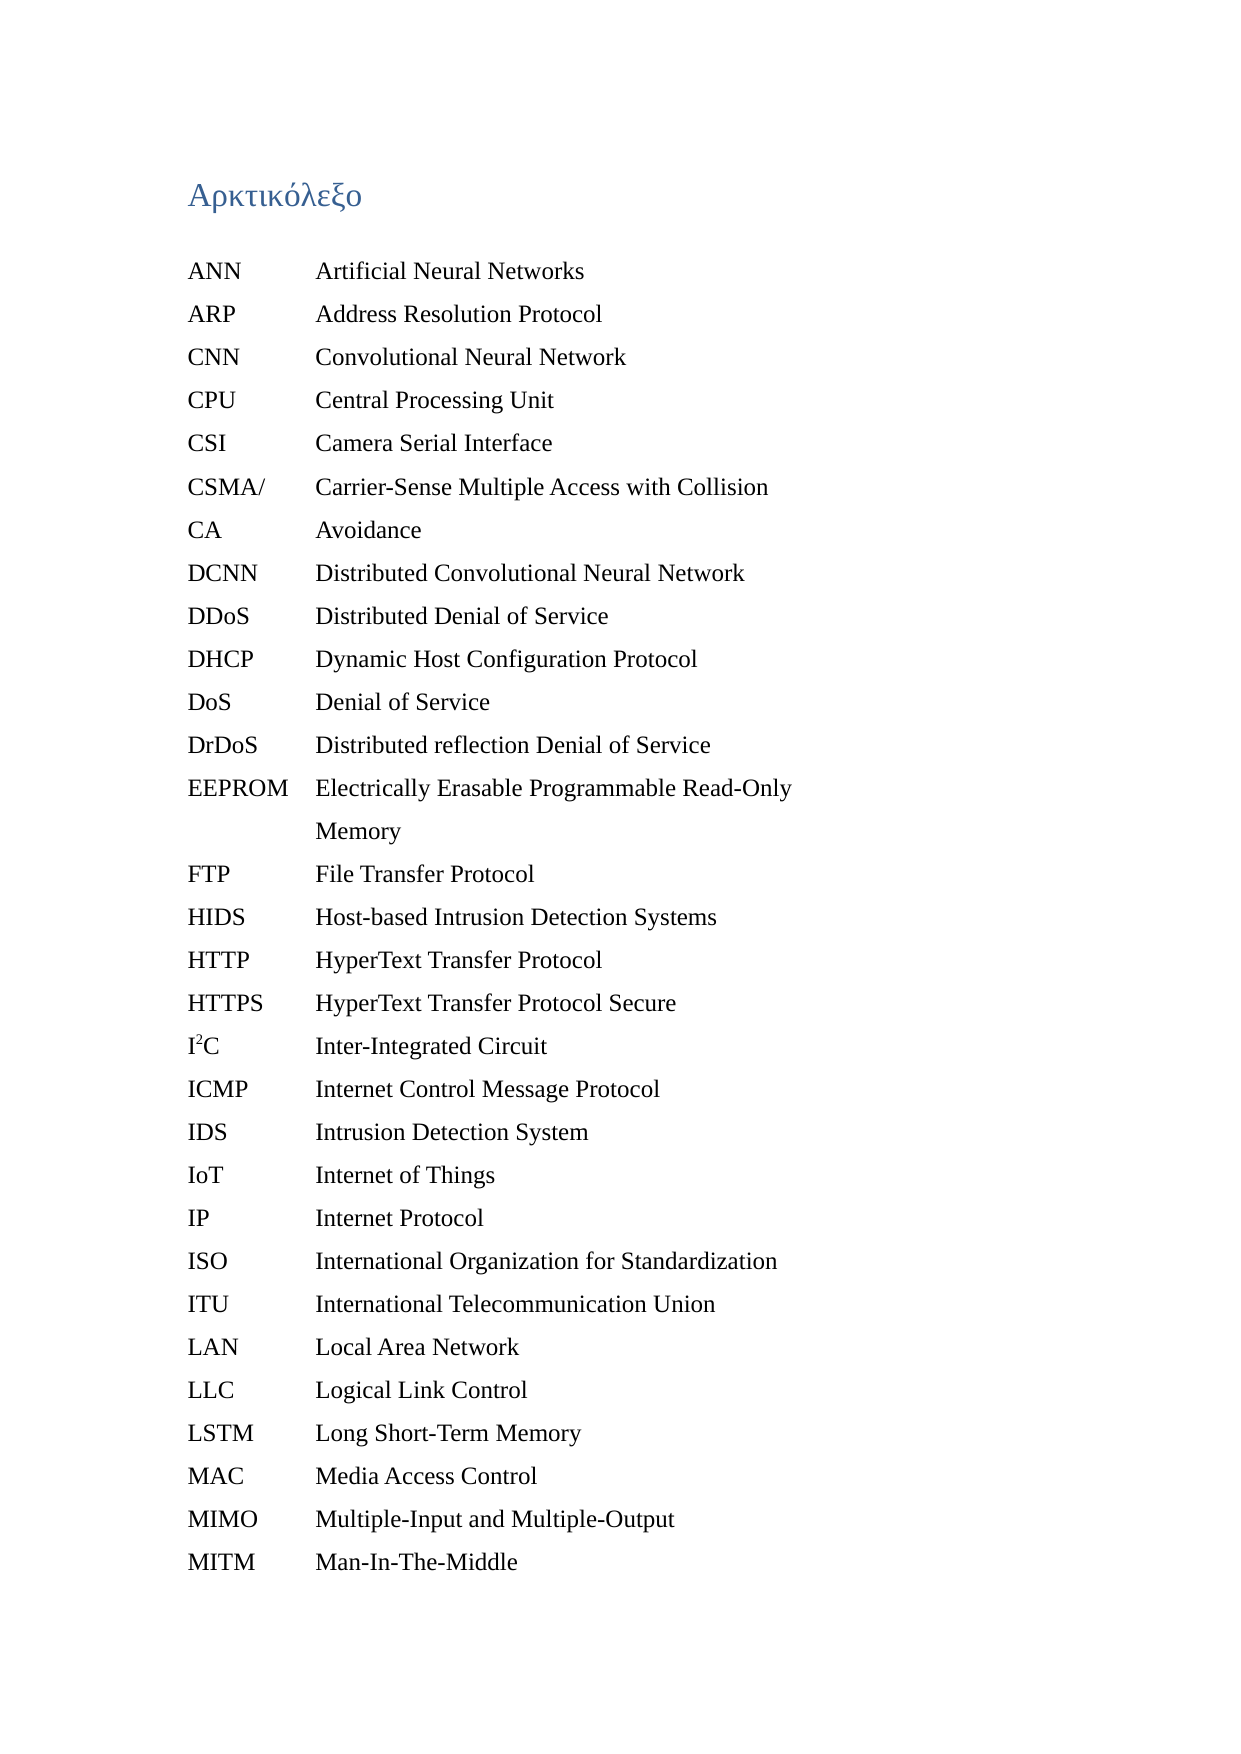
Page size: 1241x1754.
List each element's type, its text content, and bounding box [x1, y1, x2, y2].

table_cell Convolutional Neural Network [304, 343, 820, 386]
table_cell ICMP [176, 1074, 304, 1117]
table_cell DHCP [176, 644, 304, 687]
table_header Artificial Neural Networks [304, 256, 820, 299]
table_cell CPU [176, 386, 304, 428]
table_cell ISO [176, 1246, 304, 1289]
table_cell Local Area Network [304, 1332, 820, 1375]
table_cell Internet Protocol [304, 1203, 820, 1246]
table_cell International Telecommunication Union [304, 1289, 820, 1332]
table_cell IP [176, 1203, 304, 1246]
table_cell MITM [176, 1547, 304, 1590]
table_cell Man-In-The-Middle [304, 1547, 820, 1590]
table_cell HTTP [176, 945, 304, 988]
table_cell DrDoS [176, 730, 304, 773]
table_cell I2C [176, 1031, 304, 1074]
table_cell File Transfer Protocol [304, 859, 820, 902]
table_cell HIDS [176, 902, 304, 945]
table_cell DoS [176, 687, 304, 730]
table_cell Long Short-Term Memory [304, 1418, 820, 1461]
table_cell Distributed Convolutional Neural Network [304, 558, 820, 601]
table_cell LLC [176, 1375, 304, 1418]
subtitle Αρκτικόλεξο [187, 175, 1053, 213]
table_cell Distributed reflection Denial of Service [304, 730, 820, 773]
table_cell Media Access Control [304, 1461, 820, 1504]
table_cell Camera Serial Interface [304, 429, 820, 472]
table_cell Internet of Things [304, 1160, 820, 1203]
table_cell MAC [176, 1461, 304, 1504]
table_cell ARP [176, 300, 304, 342]
table_cell CSI [176, 429, 304, 472]
table_cell LAN [176, 1332, 304, 1375]
table_cell Intrusion Detection System [304, 1117, 820, 1160]
table_cell IDS [176, 1117, 304, 1160]
table_cell ITU [176, 1289, 304, 1332]
table_cell Carrier-Sense Multiple Access with Collision Avoidance [304, 472, 820, 558]
table_cell Denial of Service [304, 687, 820, 730]
table_cell Electrically Erasable Programmable Read-Only Memory [304, 773, 820, 859]
table_cell Inter-Integrated Circuit [304, 1031, 820, 1074]
table_cell HyperText Transfer Protocol [304, 945, 820, 988]
table_cell DCNN [176, 558, 304, 601]
table_cell HyperText Transfer Protocol Secure [304, 988, 820, 1031]
table_cell Multiple-Input and Multiple-Output [304, 1504, 820, 1547]
table_cell Internet Control Message Protocol [304, 1074, 820, 1117]
table_cell IoT [176, 1160, 304, 1203]
table_cell HTTPS [176, 988, 304, 1031]
table_cell MIMO [176, 1504, 304, 1547]
table_cell FTP [176, 859, 304, 902]
table_cell Logical Link Control [304, 1375, 820, 1418]
table_cell CNN [176, 343, 304, 386]
table_header ANN [176, 256, 304, 299]
table_cell CSMA/CA [176, 472, 304, 558]
table_cell Central Processing Unit [304, 386, 820, 428]
table_cell Dynamic Host Configuration Protocol [304, 644, 820, 687]
table_cell Distributed Denial of Service [304, 601, 820, 644]
table_cell Address Resolution Protocol [304, 300, 820, 342]
table_cell DDoS [176, 601, 304, 644]
table_cell International Organization for Standardization [304, 1246, 820, 1289]
table_cell LSTM [176, 1418, 304, 1461]
table_cell Host-based Intrusion Detection Systems [304, 902, 820, 945]
table_cell EEPROM [176, 773, 304, 859]
